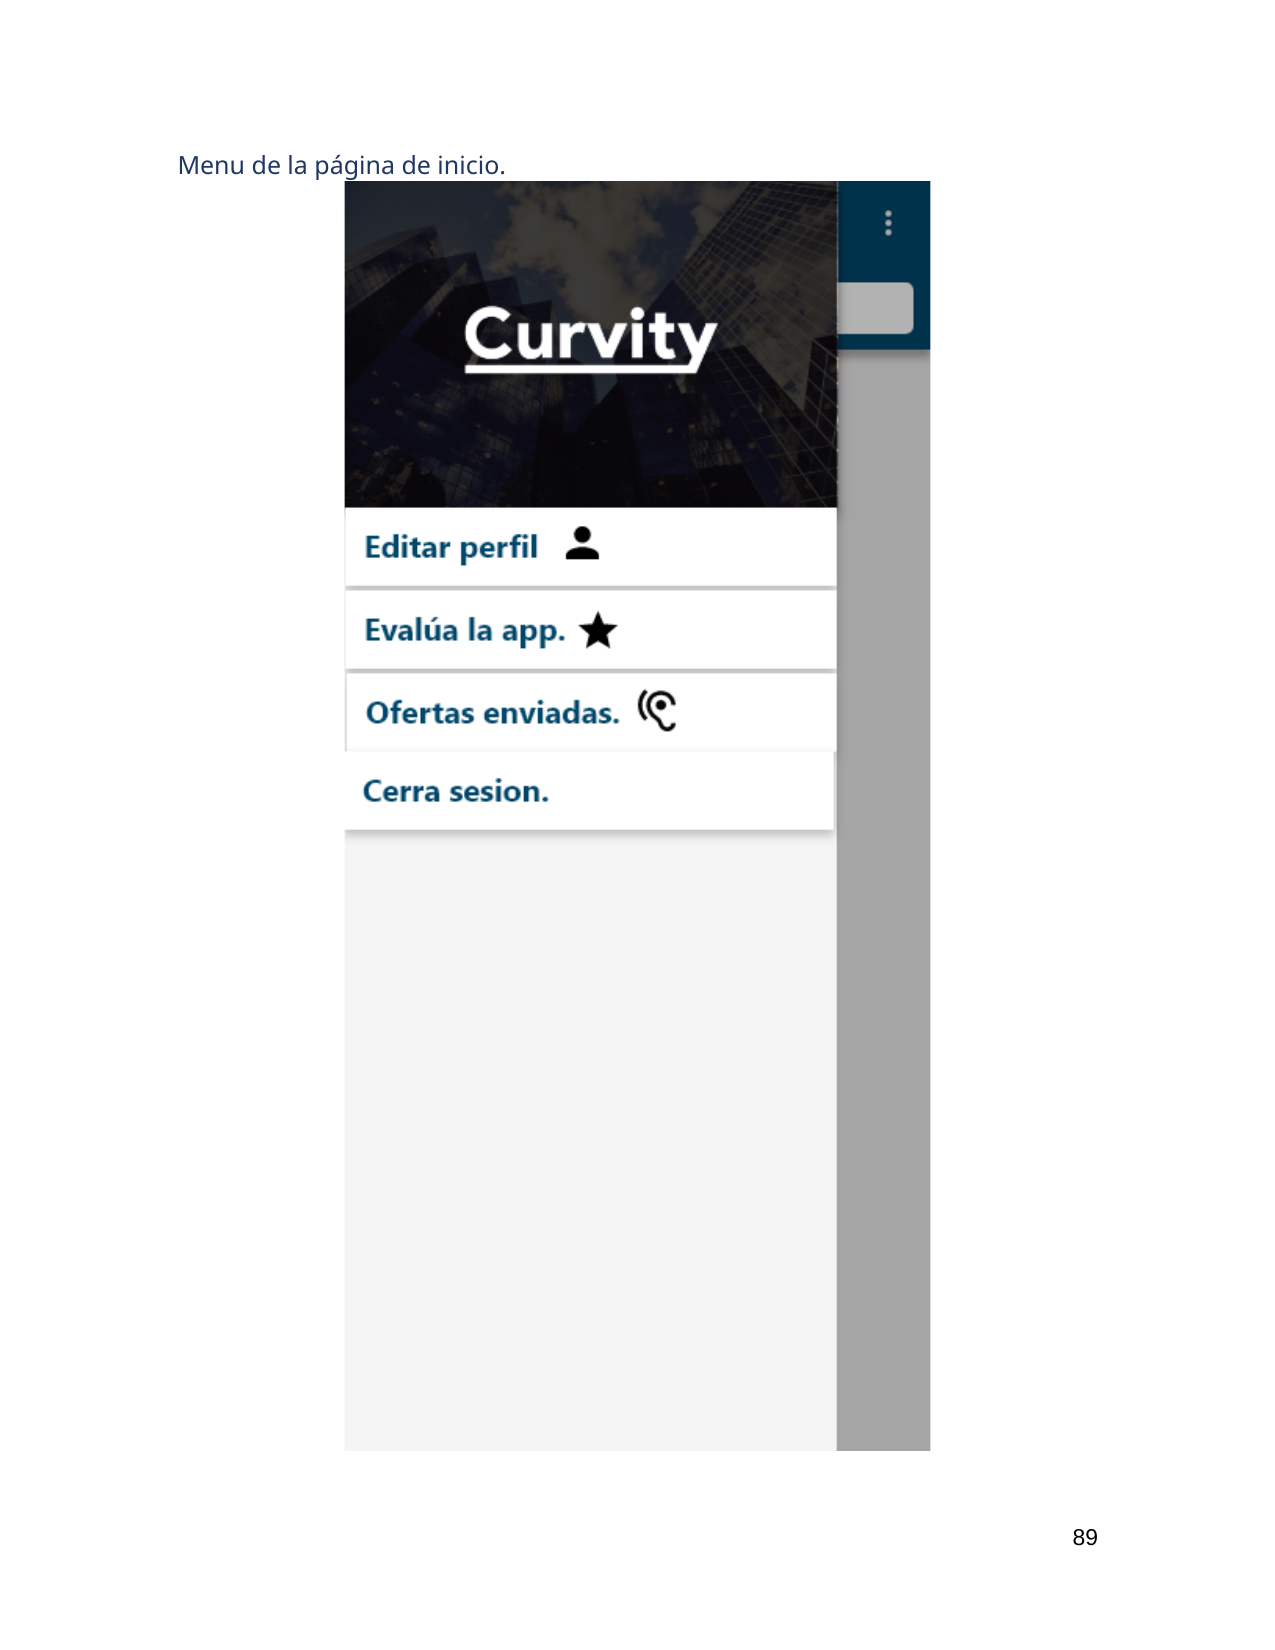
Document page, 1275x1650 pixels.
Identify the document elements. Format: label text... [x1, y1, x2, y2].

picture [344, 181, 931, 1451]
subtitle Menu de la página de inicio. [177, 148, 1098, 182]
